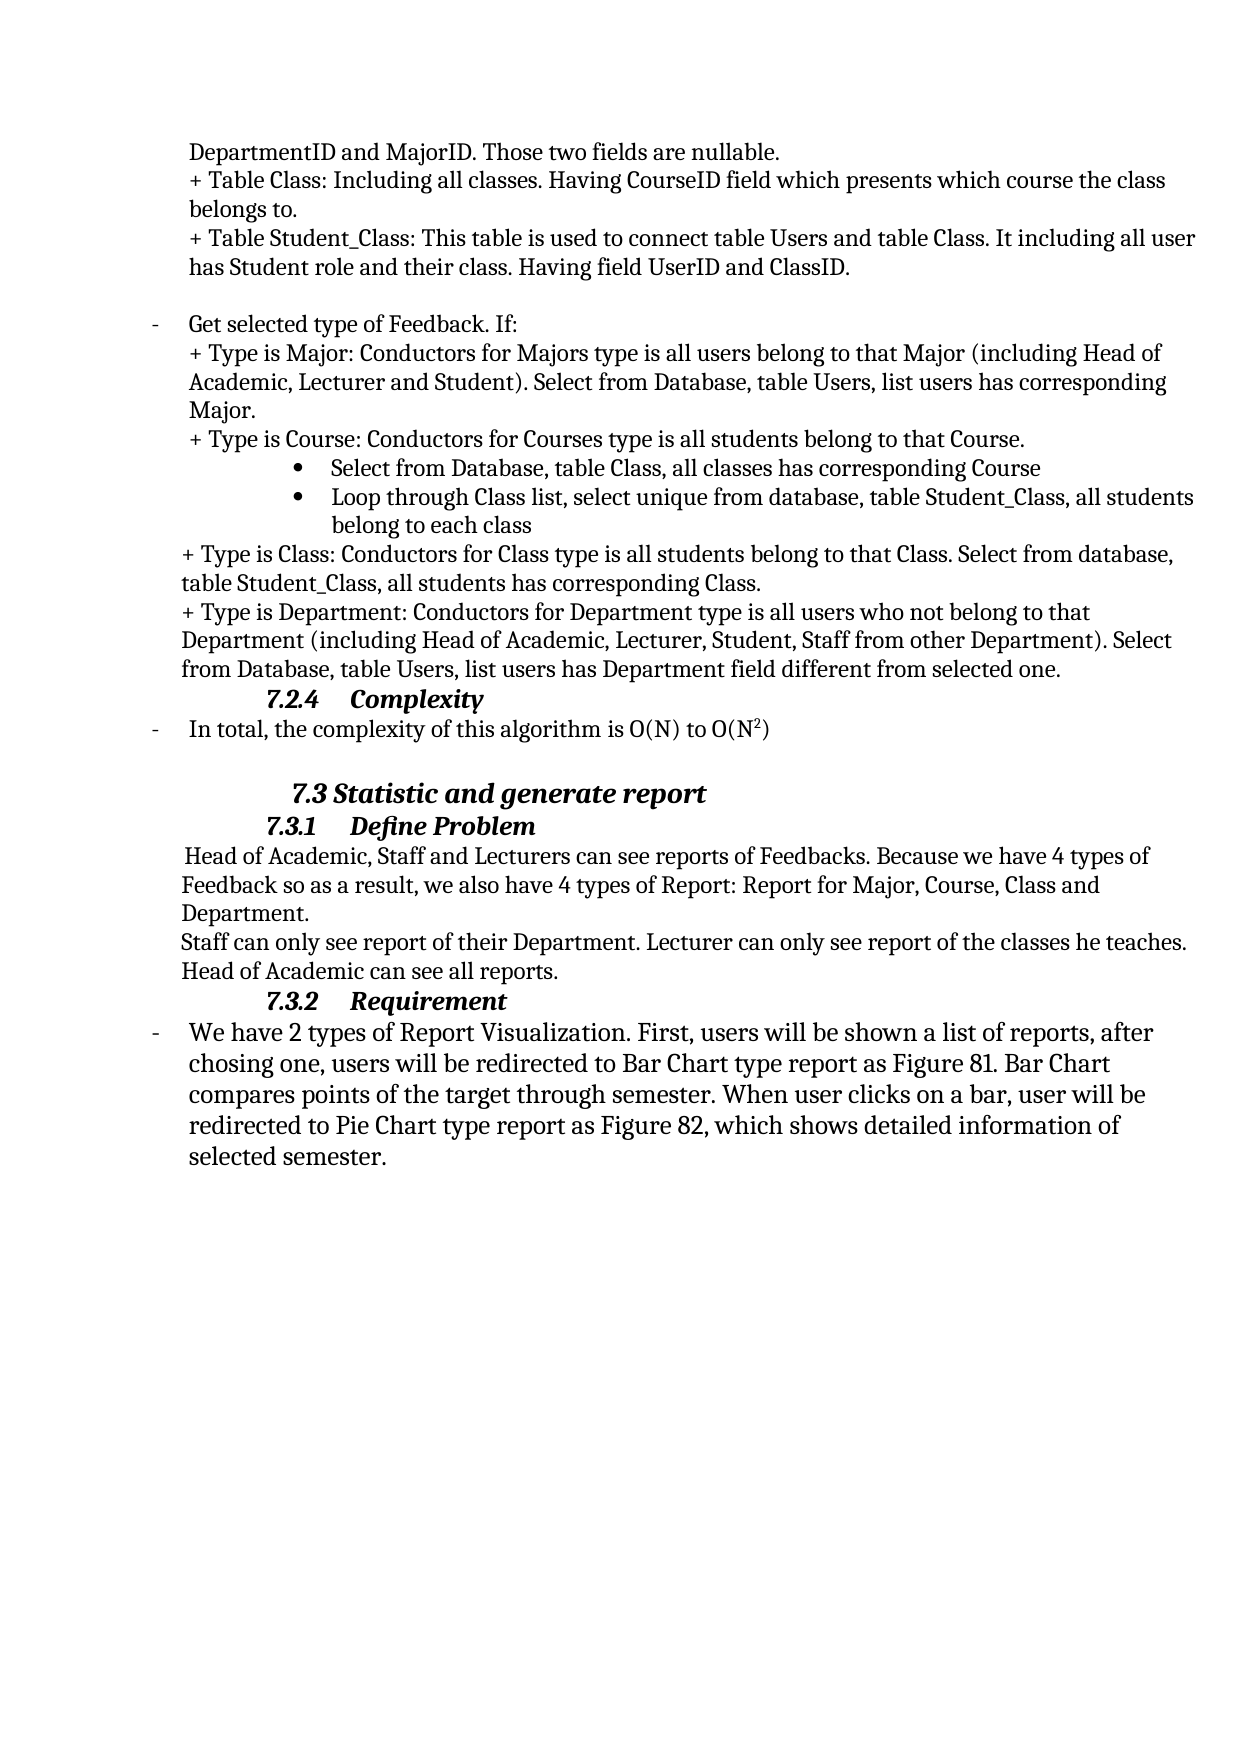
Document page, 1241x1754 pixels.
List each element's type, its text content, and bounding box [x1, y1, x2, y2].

list We have 2 types of Report Visualization. First, users will be shown a list of reports, after chosing one, users will be redirected to Bar Chart type report as Figure 81. Bar Chart compares points of the target through semester. When user clicks on a bar, user will be redirected to Pie Chart type report as Figure 82, which shows detailed information of selected semester. [151, 1017, 1209, 1172]
subtitle Feedback so as a result, we also have 4 types of Report: Report for Major, Course, Class and Department. [181, 871, 1209, 928]
list + Table Class: Including all classes. Having CourseID field which presents which course the class belongs to. [189, 166, 1209, 224]
list Requirement [266, 986, 1209, 1017]
subtitle Define Problem [266, 811, 1209, 842]
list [189, 137, 1209, 166]
list Get selected type of Feedback. If: [151, 310, 1209, 339]
subtitle Staff can only see report of their Department. Lecturer can only see report of the classes he teaches. Head of Academic can see all reports. [181, 928, 1209, 986]
subtitle Head of Academic, Staff and Lecturers can see reports of Feedbacks. Because we have 4 types of [184, 842, 1209, 871]
text + Type is Class: Conductors for Class type is all students belong to that Class. Select from database, table Student_Class, all students has corresponding Class. [181, 540, 1209, 597]
text + Type is Department: Conductors for Department type is all users who not belong to that Department (including Head of Academic, Lecturer, Student, Staff from other Department). Select from Database, table Users, list users has Department field different from selected one. [181, 597, 1209, 684]
list In total, the complexity of this algorithm is O(N) to O(N2) [151, 715, 1209, 744]
list Loop through Class list, select unique from database, table Student_Class, all students belong to each class [294, 482, 1209, 540]
list + Type is Major: Conductors for Majors type is all users belong to that Major (including Head of Academic, Lecturer and Student). Select from Database, table Users, list users has corresponding Major. [189, 339, 1209, 425]
list Complexity [266, 684, 1209, 715]
list + Type is Course: Conductors for Courses type is all students belong to that Course. [189, 425, 1209, 454]
subtitle Statistic and generate report [291, 777, 1209, 811]
list Select from Database, table Class, all classes has corresponding Course [294, 454, 1209, 482]
list + Table Student_Class: This table is used to connect table Users and table Class. It including all user has Student role and their class. Having field UserID and ClassID. [189, 224, 1209, 281]
